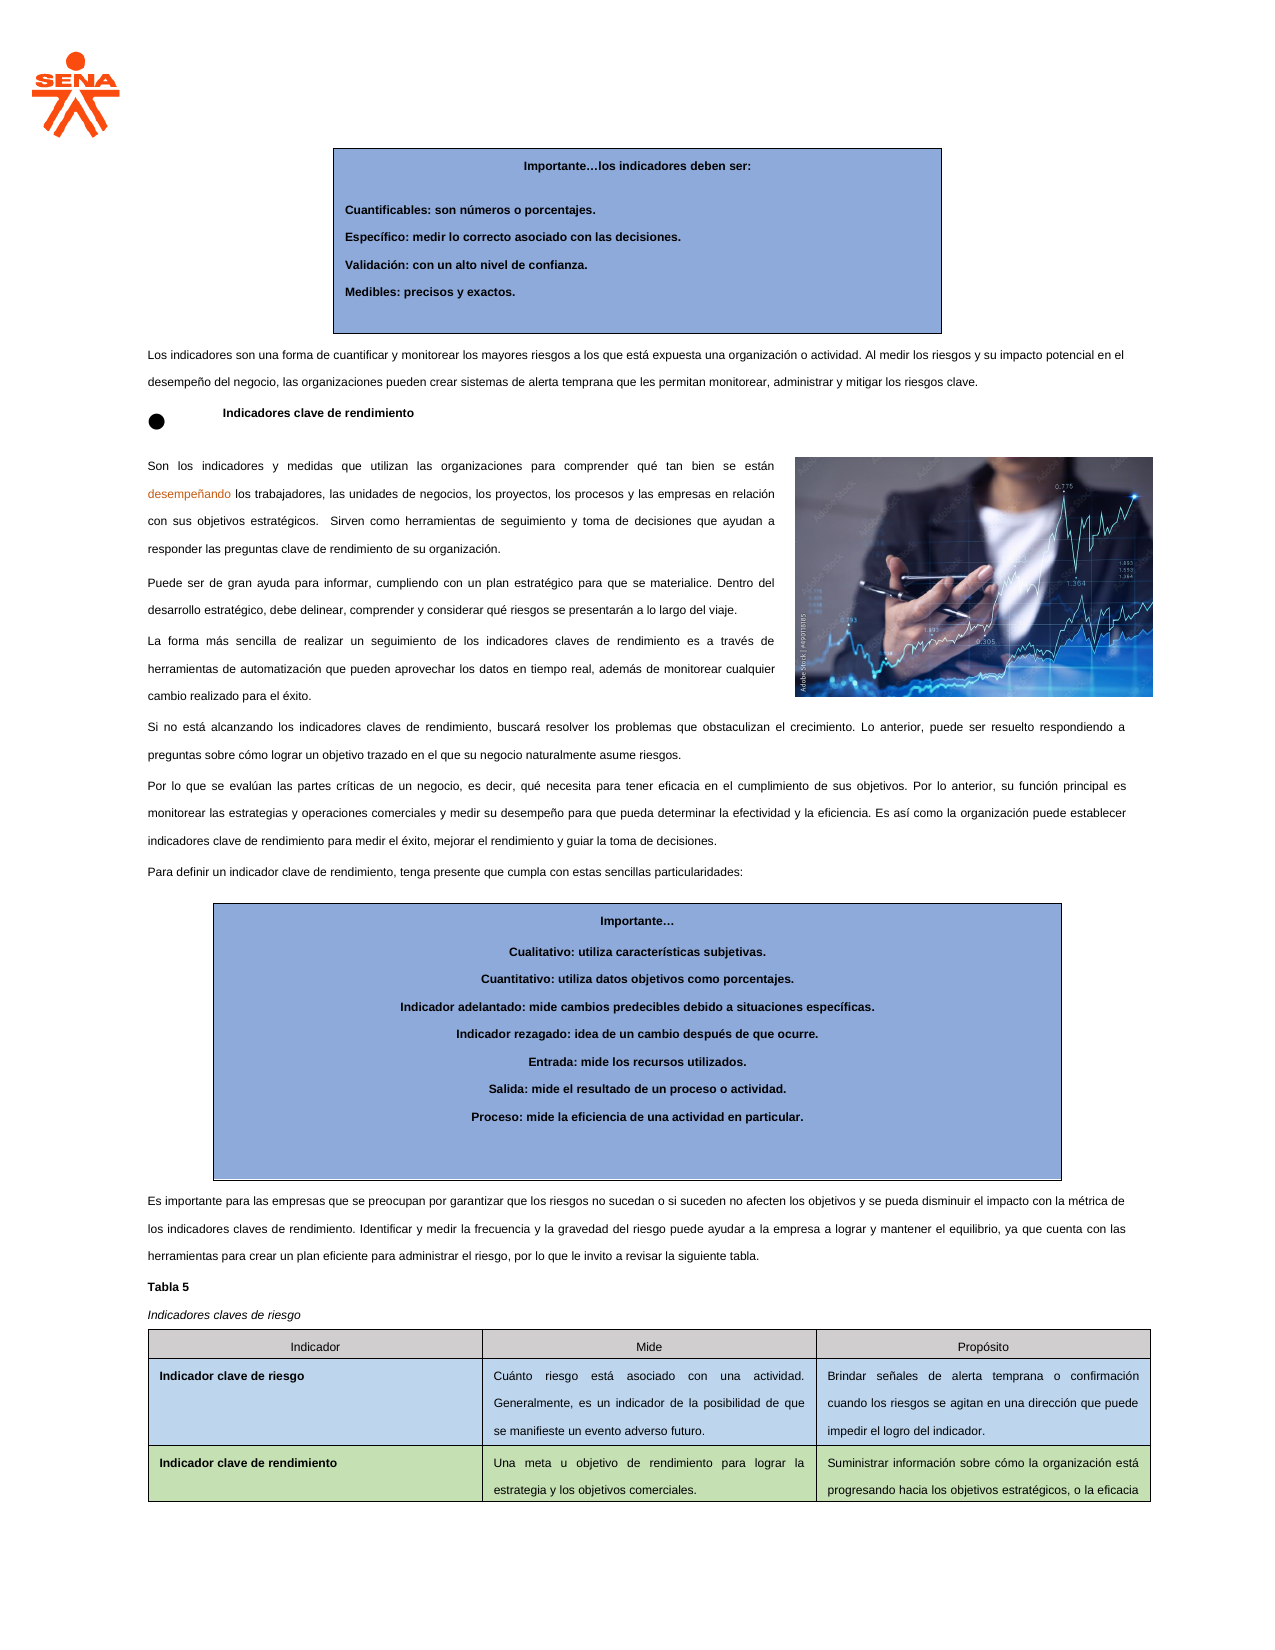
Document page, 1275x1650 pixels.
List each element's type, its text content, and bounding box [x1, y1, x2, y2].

text Son los indicadores y medidas que utilizan las organizaciones para comprender qué tan bien se están desempeñando los trabajadores, las unidades de negocios, los proyectos, los procesos y las empresas en relación con sus objetivos estratégicos. Sirven como herramientas de seguimiento y toma de decisiones que ayudan a responder las preguntas clave de rendimiento de su organización. [147, 449, 1127, 558]
text Los indicadores son una forma de cuantificar y monitorear los mayores riesgos a los que está expuesta una organización o actividad. Al medir los riesgos y su impacto potencial en el desempeño del negocio, las organizaciones pueden crear sistemas de alerta temprana que les permitan monitorear, administrar y mitigar los riesgos clave. [147, 338, 1127, 389]
text Por lo que se evalúan las partes críticas de un negocio, es decir, qué necesita para tener eficacia en el cumplimiento de sus objetivos. Por lo anterior, su función principal es monitorear las estrategias y operaciones comerciales y medir su desempeño para que pueda determinar la efectividad y la eficiencia. Es así como la organización puede establecer indicadores clave de rendimiento para medir el éxito, mejorar el rendimiento y guiar la toma de decisiones. [147, 769, 1127, 848]
text La forma más sencilla de realizar un seguimiento de los indicadores claves de rendimiento es a través de herramientas de automatización que pueden aprovechar los datos en tiempo real, además de monitorear cualquier cambio realizado para el éxito. [147, 624, 1127, 703]
table_header Importante…los indicadores deben ser: Cuantificables: son números o porcentajes. Específico: medir lo correcto asociado con las decisiones. Validación: con un alto nivel de confianza. Medibles: precisos y exactos. [334, 149, 941, 333]
table_header Indicador [149, 1330, 482, 1358]
picture [795, 457, 1153, 697]
table_cell Cuánto riesgo está asociado con una actividad. Generalmente, es un indicador de la posibilidad de que se manifieste un evento adverso futuro. [483, 1359, 816, 1445]
table_cell Indicador clave de riesgo [149, 1359, 482, 1445]
table_header Importante… Cualitativo: utiliza características subjetivas. Cuantitativo: utiliza datos objetivos como porcentajes. Indicador adelantado: mide cambios predecibles debido a situaciones específicas. Indicador rezagado: idea de un cambio después de que ocurre. Entrada: mide los recursos utilizados. Salida: mide el resultado de un proceso o actividad. Proceso: mide la eficiencia de una actividad en particular. [214, 904, 1061, 1179]
picture [22, 48, 126, 142]
table_header Propósito [817, 1330, 1150, 1358]
text Puede ser de gran ayuda para informar, cumpliendo con un plan estratégico para que se materialice. Dentro del desarrollo estratégico, debe delinear, comprender y considerar qué riesgos se presentarán a lo largo del viaje. [147, 566, 795, 617]
table_cell Suministrar información sobre cómo la organización está progresando hacia los objetivos estratégicos, o la eficacia de los procesos comerciales. [817, 1446, 1150, 1501]
text Para definir un indicador clave de rendimiento, tenga presente que cumpla con estas sencillas particularidades: [147, 855, 1127, 879]
text Si no está alcanzando los indicadores claves de rendimiento, buscará resolver los problemas que obstaculizan el crecimiento. Lo anterior, puede ser resuelto respondiendo a preguntas sobre cómo lograr un objetivo trazado en el que su negocio naturalmente asume riesgos. [147, 710, 1127, 762]
text Indicadores claves de riesgo [147, 1298, 1127, 1322]
text Es importante para las empresas que se preocupan por garantizar que los riesgos no sucedan o si suceden no afecten los objetivos y se pueda disminuir el impacto con la métrica de los indicadores claves de rendimiento. Identificar y medir la frecuencia y la gravedad del riesgo puede ayudar a la empresa a lograr y mantener el equilibrio, ya que cuenta con las herramientas para crear un plan eficiente para administrar el riesgo, por lo que le invito a revisar la siguiente tabla. [147, 1184, 1127, 1263]
table_cell Una meta u objetivo de rendimiento para lograr la estrategia y los objetivos comerciales. [483, 1446, 816, 1501]
list Indicadores clave de rendimiento [147, 396, 1127, 439]
table_cell Indicador clave de rendimiento [149, 1446, 482, 1501]
text Tabla 5 [147, 1270, 1127, 1294]
table_header Mide [483, 1330, 816, 1358]
table_cell Brindar señales de alerta temprana o confirmación cuando los riesgos se agitan en una dirección que puede impedir el logro del indicador. [817, 1359, 1150, 1445]
